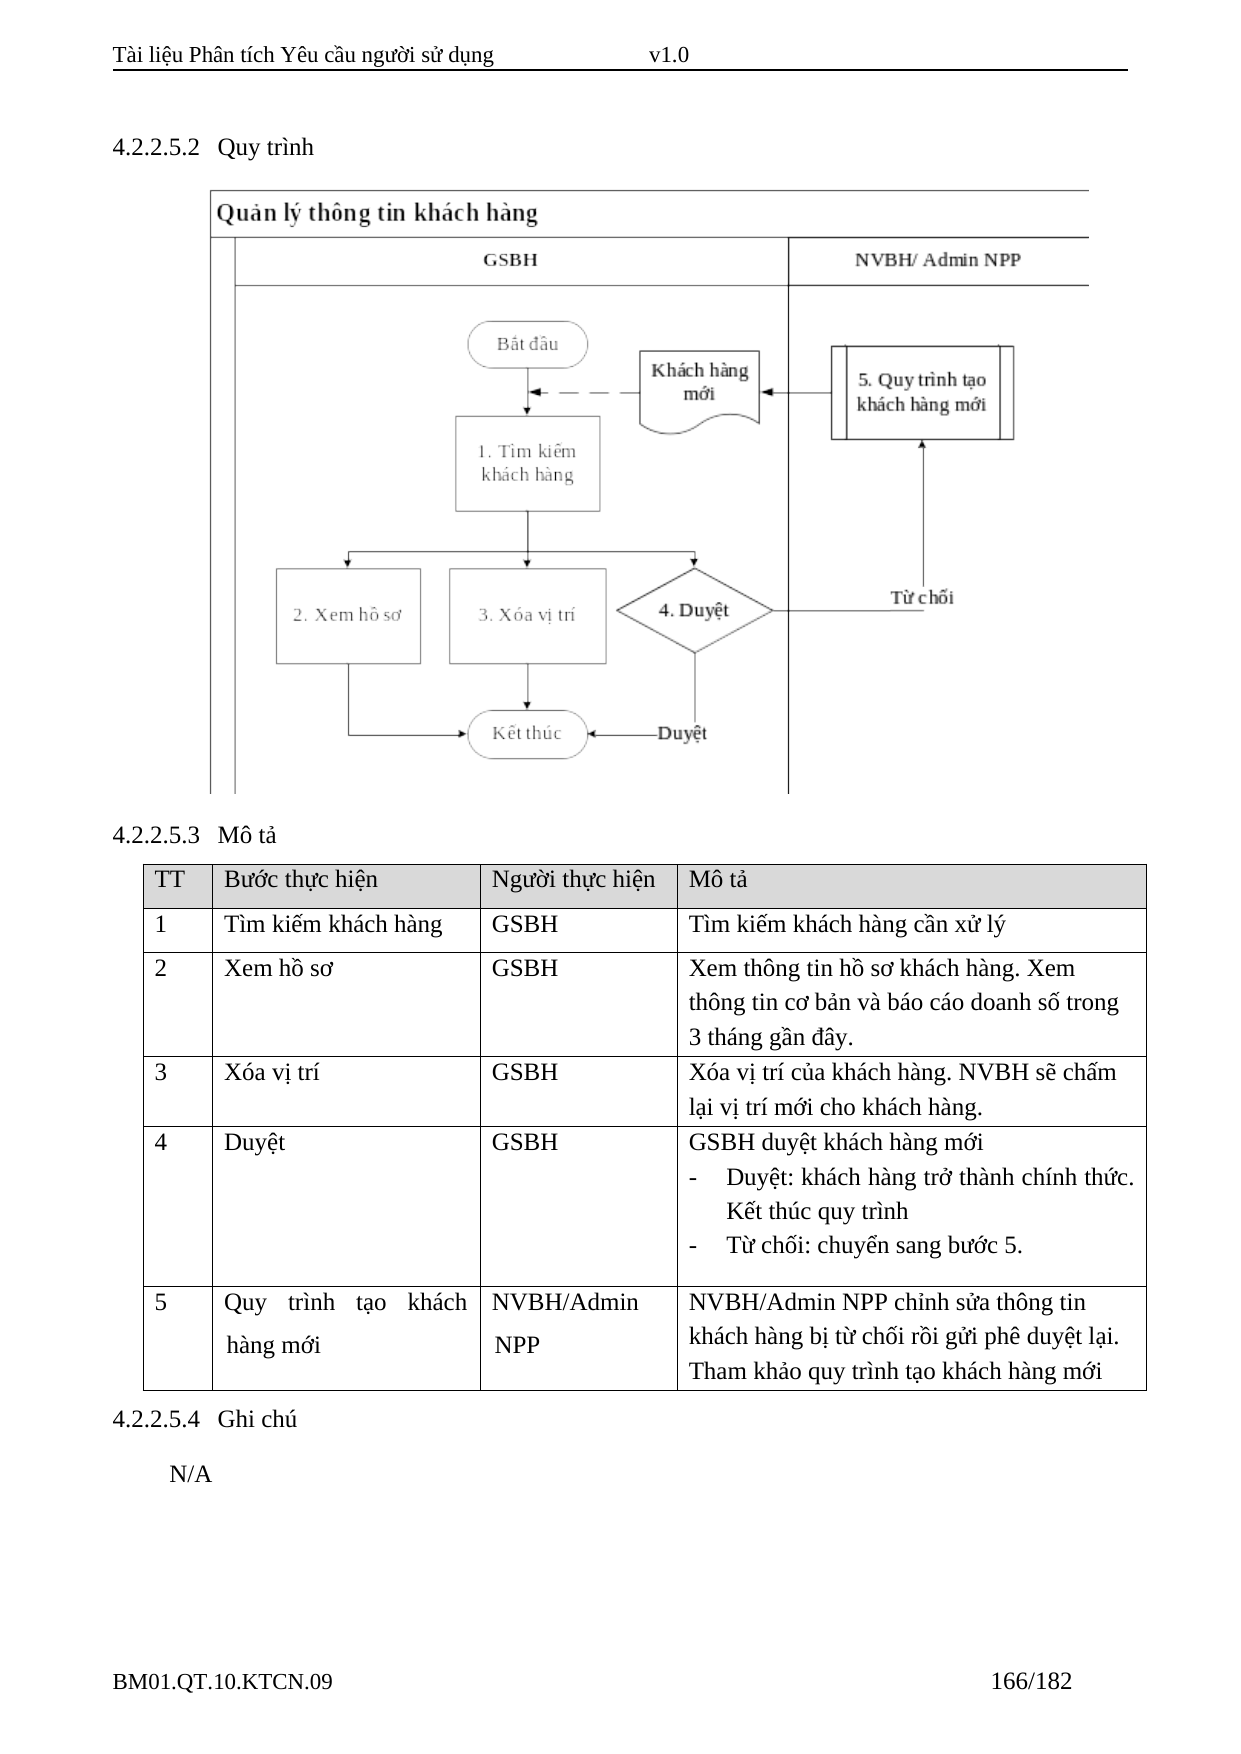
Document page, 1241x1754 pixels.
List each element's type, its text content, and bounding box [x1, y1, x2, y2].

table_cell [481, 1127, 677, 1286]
subtitle Ghi chú [112, 1404, 1128, 1433]
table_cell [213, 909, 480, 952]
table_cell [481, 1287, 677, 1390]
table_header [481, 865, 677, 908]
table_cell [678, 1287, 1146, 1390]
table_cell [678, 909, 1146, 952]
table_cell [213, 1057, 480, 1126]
text N/A [169, 1459, 1128, 1488]
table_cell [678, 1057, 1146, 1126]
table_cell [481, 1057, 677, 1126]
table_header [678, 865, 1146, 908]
subtitle Mô tả [112, 820, 1128, 849]
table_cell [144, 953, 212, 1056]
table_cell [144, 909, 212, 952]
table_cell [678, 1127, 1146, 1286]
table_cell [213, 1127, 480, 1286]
subtitle Quy trình [112, 132, 1128, 160]
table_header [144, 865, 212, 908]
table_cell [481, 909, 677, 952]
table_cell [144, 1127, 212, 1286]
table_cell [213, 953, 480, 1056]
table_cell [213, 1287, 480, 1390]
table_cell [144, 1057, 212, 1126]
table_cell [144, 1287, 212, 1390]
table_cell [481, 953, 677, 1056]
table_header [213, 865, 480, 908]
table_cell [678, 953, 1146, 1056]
